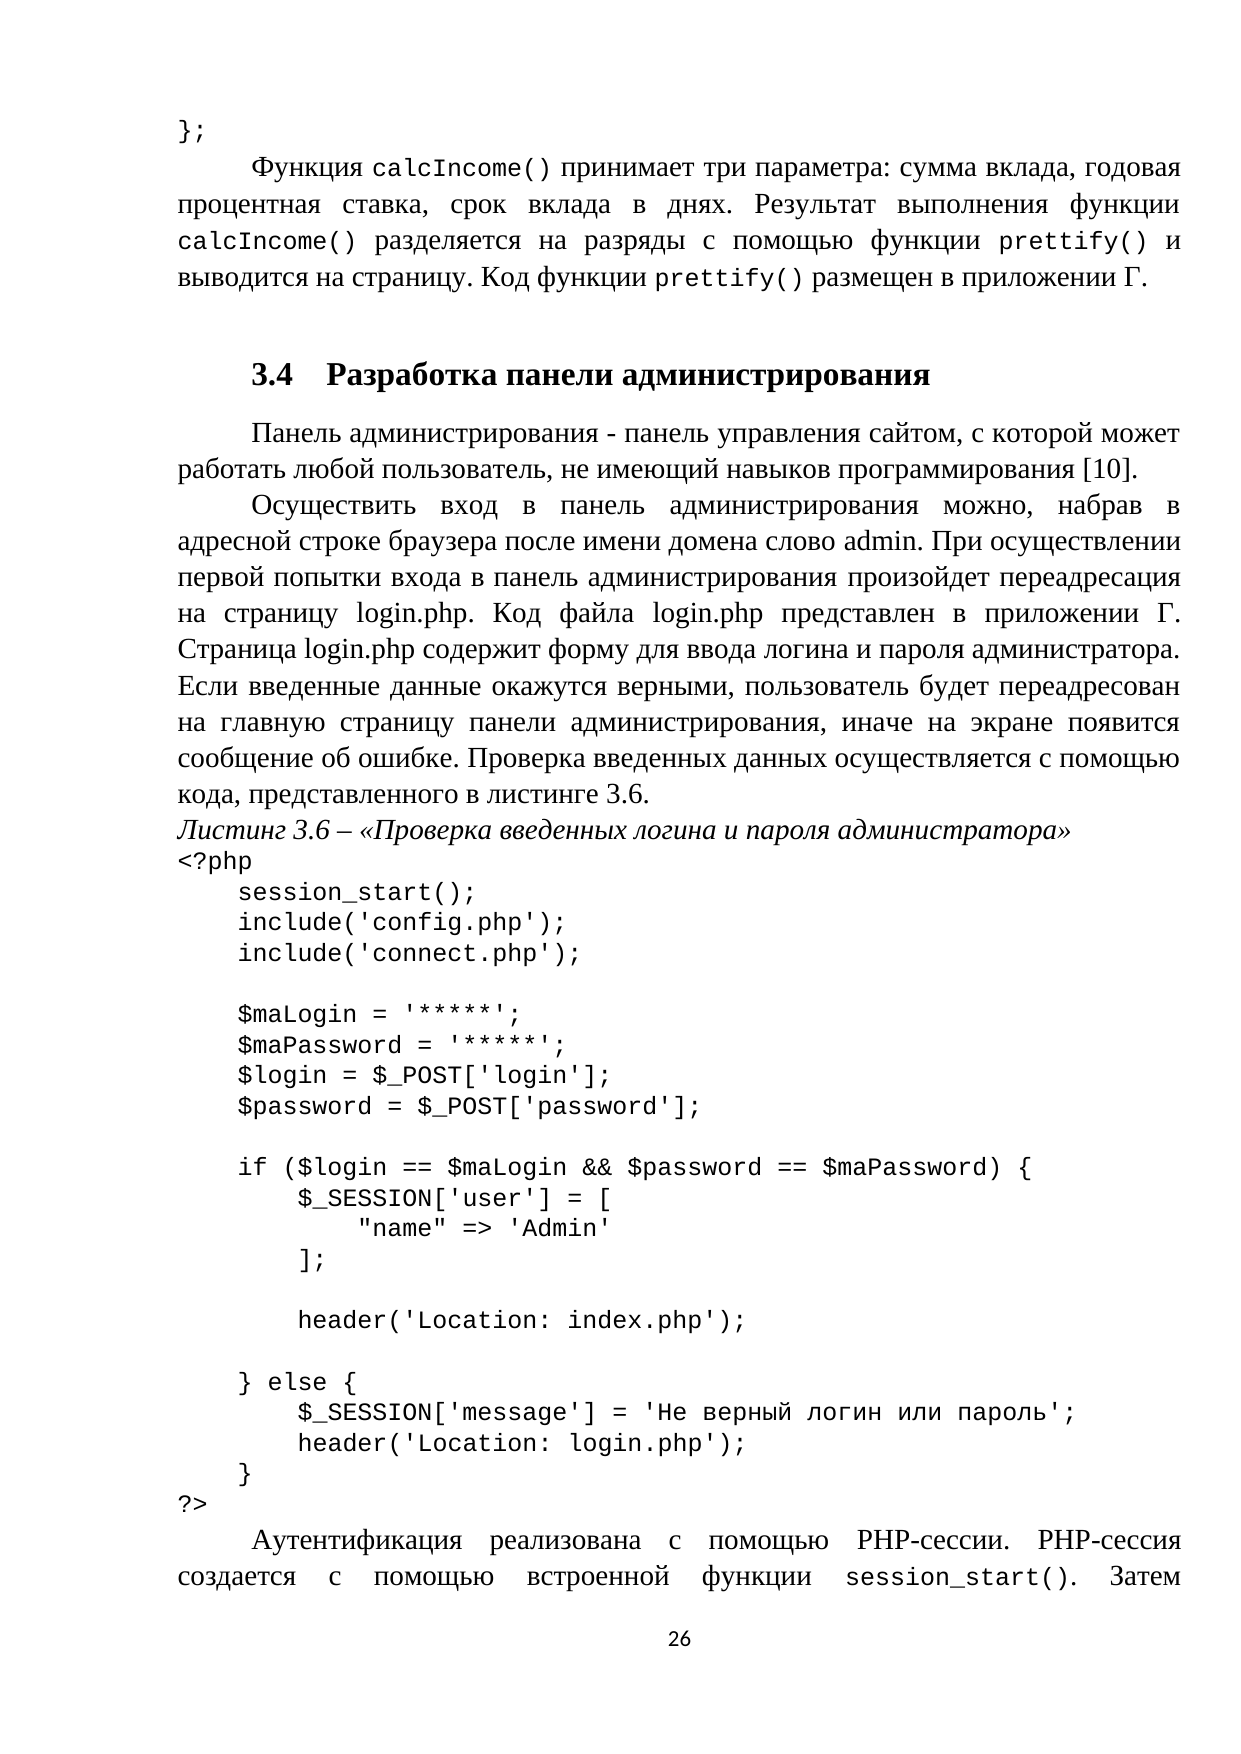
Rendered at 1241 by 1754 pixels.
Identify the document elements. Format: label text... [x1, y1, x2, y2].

text ?> [177, 1492, 1181, 1520]
text Осуществить вход в панель администрирования можно, набрав в адресной строке браузера после имени домена слово admin. При осуществлении первой попытки входа в панель администрирования произойдет переадресация на страницу login.php. Код файла login.php представлен в приложении Г. Страница login.php содержит форму для ввода логина и пароля администратора. Если введенные данные окажутся верными, пользователь будет переадресован на главную страницу панели администрирования, иначе на экране появится сообщение об ошибке. Проверка введенных данных осуществляется с помощью кода, представленного в листинге 3.6. [177, 487, 1181, 810]
text $maLogin = '*****'; [177, 1002, 1181, 1030]
list Разработка панели администрирования [251, 354, 1181, 392]
text } else { [177, 1369, 1181, 1398]
text $maPassword = '*****'; [177, 1032, 1181, 1061]
text $_SESSION['message'] = 'Не верный логин или пароль'; [177, 1400, 1181, 1428]
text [177, 1522, 1181, 1593]
text $_SESSION['user'] = [ [177, 1185, 1181, 1214]
text $password = $_POST['password']; [177, 1093, 1181, 1122]
text include('config.php'); [177, 909, 1181, 938]
text $login = $_POST['login']; [177, 1063, 1181, 1091]
text }; [177, 118, 1181, 146]
text } [177, 1461, 1181, 1489]
text Листинг 3.6 – «Проверка введенных логина и пароля администратора» [177, 812, 1181, 846]
text header('Location: index.php'); [177, 1308, 1181, 1336]
text if ($login == $maLogin && $password == $maPassword) { [177, 1155, 1181, 1183]
text header('Location: login.php'); [177, 1431, 1181, 1459]
text include('connect.php'); [177, 940, 1181, 968]
text Функция calcIncome() принимает три параметра: сумма вклада, годовая процентная ставка, срок вклада в днях. Результат выполнения функции calcIncome() разделяется на разряды с помощью функции prettify() и выводится на страницу. Код функции prettify() размещен в приложении Г. [177, 149, 1181, 294]
text <?php [177, 848, 1181, 877]
text session_start(); [177, 879, 1181, 907]
text ]; [177, 1246, 1181, 1275]
text Панель администрирования - панель управления сайтом, с которой может работать любой пользователь, не имеющий навыков программирования [10]. [177, 415, 1181, 484]
text "name" => 'Admin' [177, 1216, 1181, 1244]
